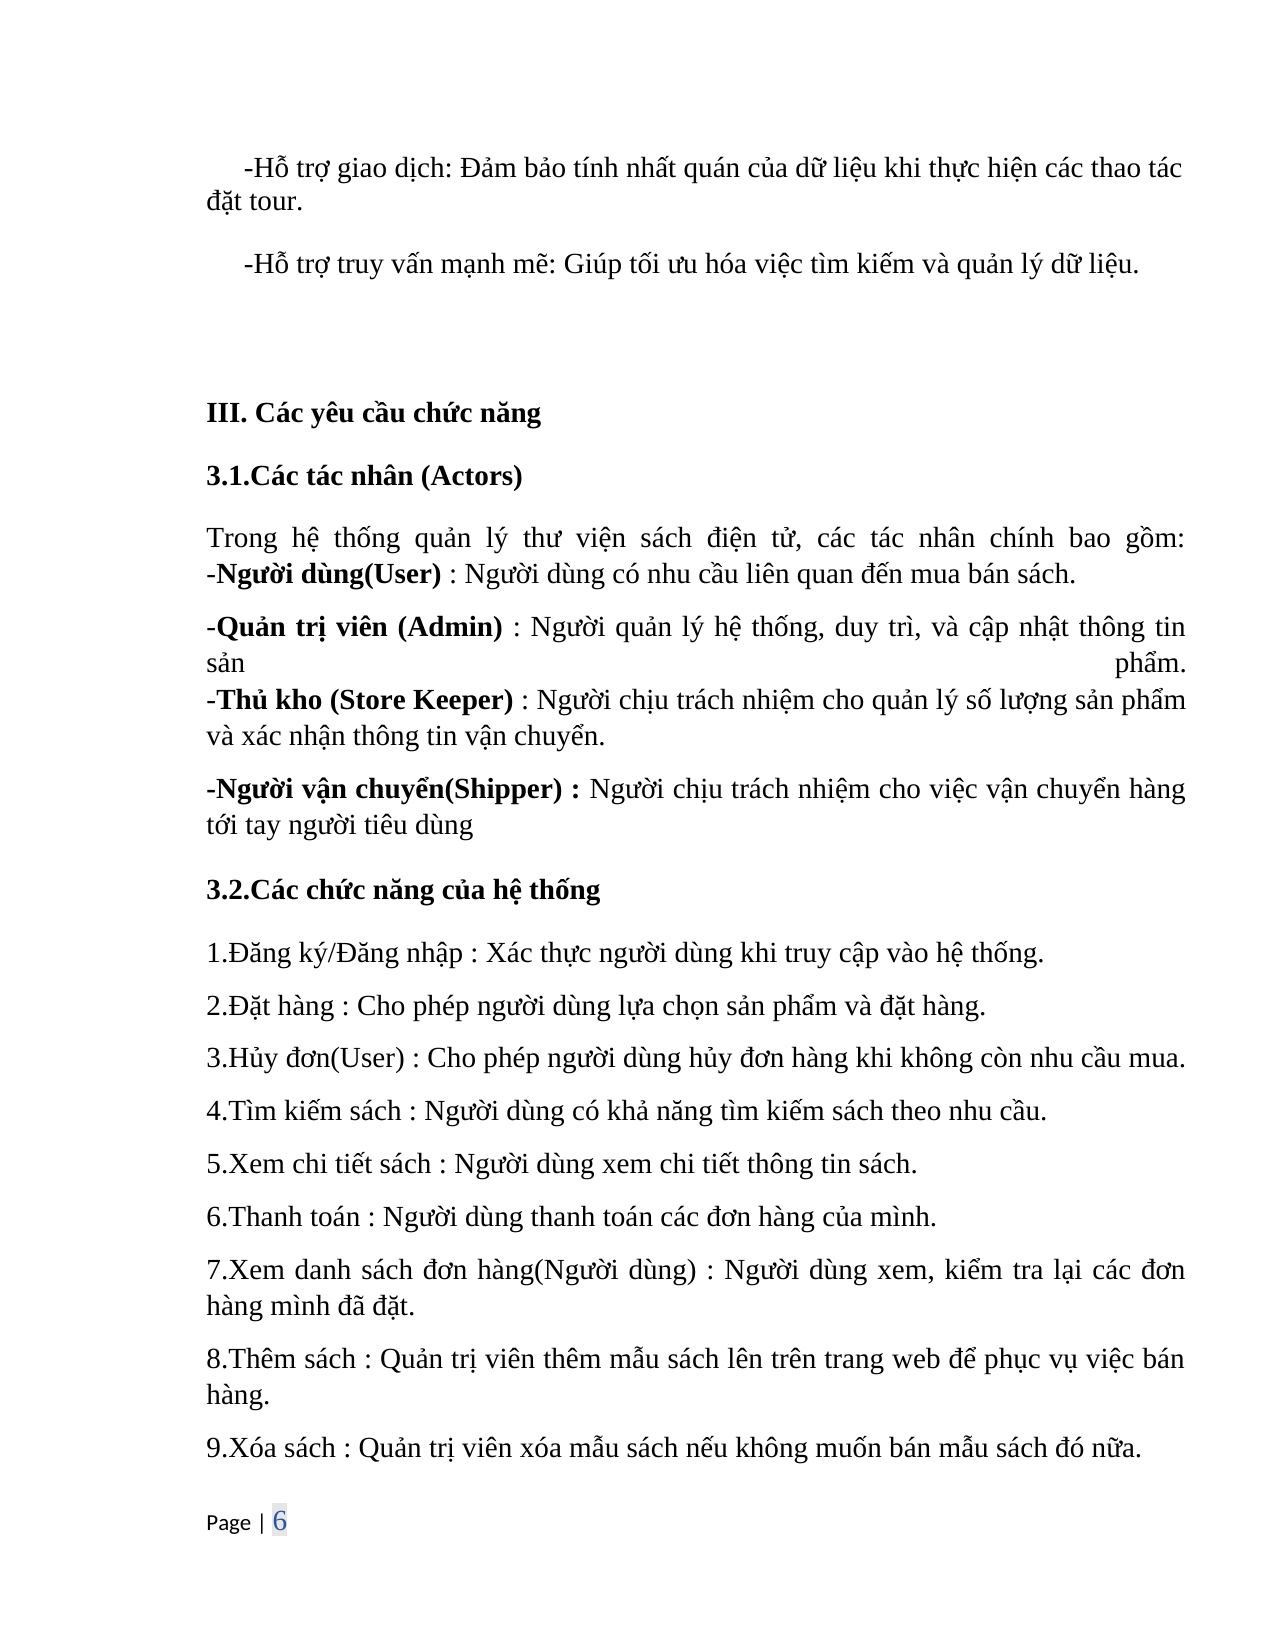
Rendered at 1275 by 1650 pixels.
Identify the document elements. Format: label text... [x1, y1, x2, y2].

subtitle 3.2.Các chức năng của hệ thống [206, 872, 1187, 906]
text 5.Xem chi tiết sách : Người dùng xem chi tiết thông tin sách. [206, 1146, 1187, 1180]
text 9.Xóa sách : Quản trị viên xóa mẫu sách nếu không muốn bán mẫu sách đó nữa. [206, 1430, 1187, 1463]
text 7.Xem danh sách đơn hàng(Người dùng) : Người dùng xem, kiểm tra lại các đơn hàng mình đã đặt. [206, 1252, 1187, 1321]
text -Quản trị viên (Admin) : Người quản lý hệ thống, duy trì, và cập nhật thông tin sản phẩm. -Thủ kho (Store Keeper) : Người chịu trách nhiệm cho quản lý số lượng sản phẩm và xác nhận thông tin vận chuyển. [206, 609, 1187, 751]
text 1.Đăng ký/Đăng nhập : Xác thực người dùng khi truy cập vào hệ thống. [206, 935, 1187, 968]
text -Người vận chuyển(Shipper) : Người chịu trách nhiệm cho việc vận chuyển hàng tới tay người tiêu dùng [206, 771, 1187, 840]
subtitle III. Các yêu cầu chức năng [206, 395, 1187, 429]
text Trong hệ thống quản lý thư viện sách điện tử, các tác nhân chính bao gồm: -Người dùng(User) : Người dùng có nhu cầu liên quan đến mua bán sách. [206, 521, 1187, 590]
text 2.Đặt hàng : Cho phép người dùng lựa chọn sản phẩm và đặt hàng. [206, 988, 1187, 1021]
text 6.Thanh toán : Người dùng thanh toán các đơn hàng của mình. [206, 1199, 1187, 1232]
text -Hỗ trợ truy vấn mạnh mẽ: Giúp tối ưu hóa việc tìm kiếm và quản lý dữ liệu. [206, 246, 1187, 280]
text -Hỗ trợ giao dịch: Đảm bảo tính nhất quán của dữ liệu khi thực hiện các thao tác đặt tour. [206, 150, 1187, 217]
subtitle 3.1.Các tác nhân (Actors) [206, 458, 1187, 491]
text 3.Hủy đơn(User) : Cho phép người dùng hủy đơn hàng khi không còn nhu cầu mua. [206, 1041, 1187, 1074]
text 8.Thêm sách : Quản trị viên thêm mẫu sách lên trên trang web để phục vụ việc bán hàng. [206, 1341, 1187, 1410]
text 4.Tìm kiếm sách : Người dùng có khả năng tìm kiếm sách theo nhu cầu. [206, 1093, 1187, 1127]
